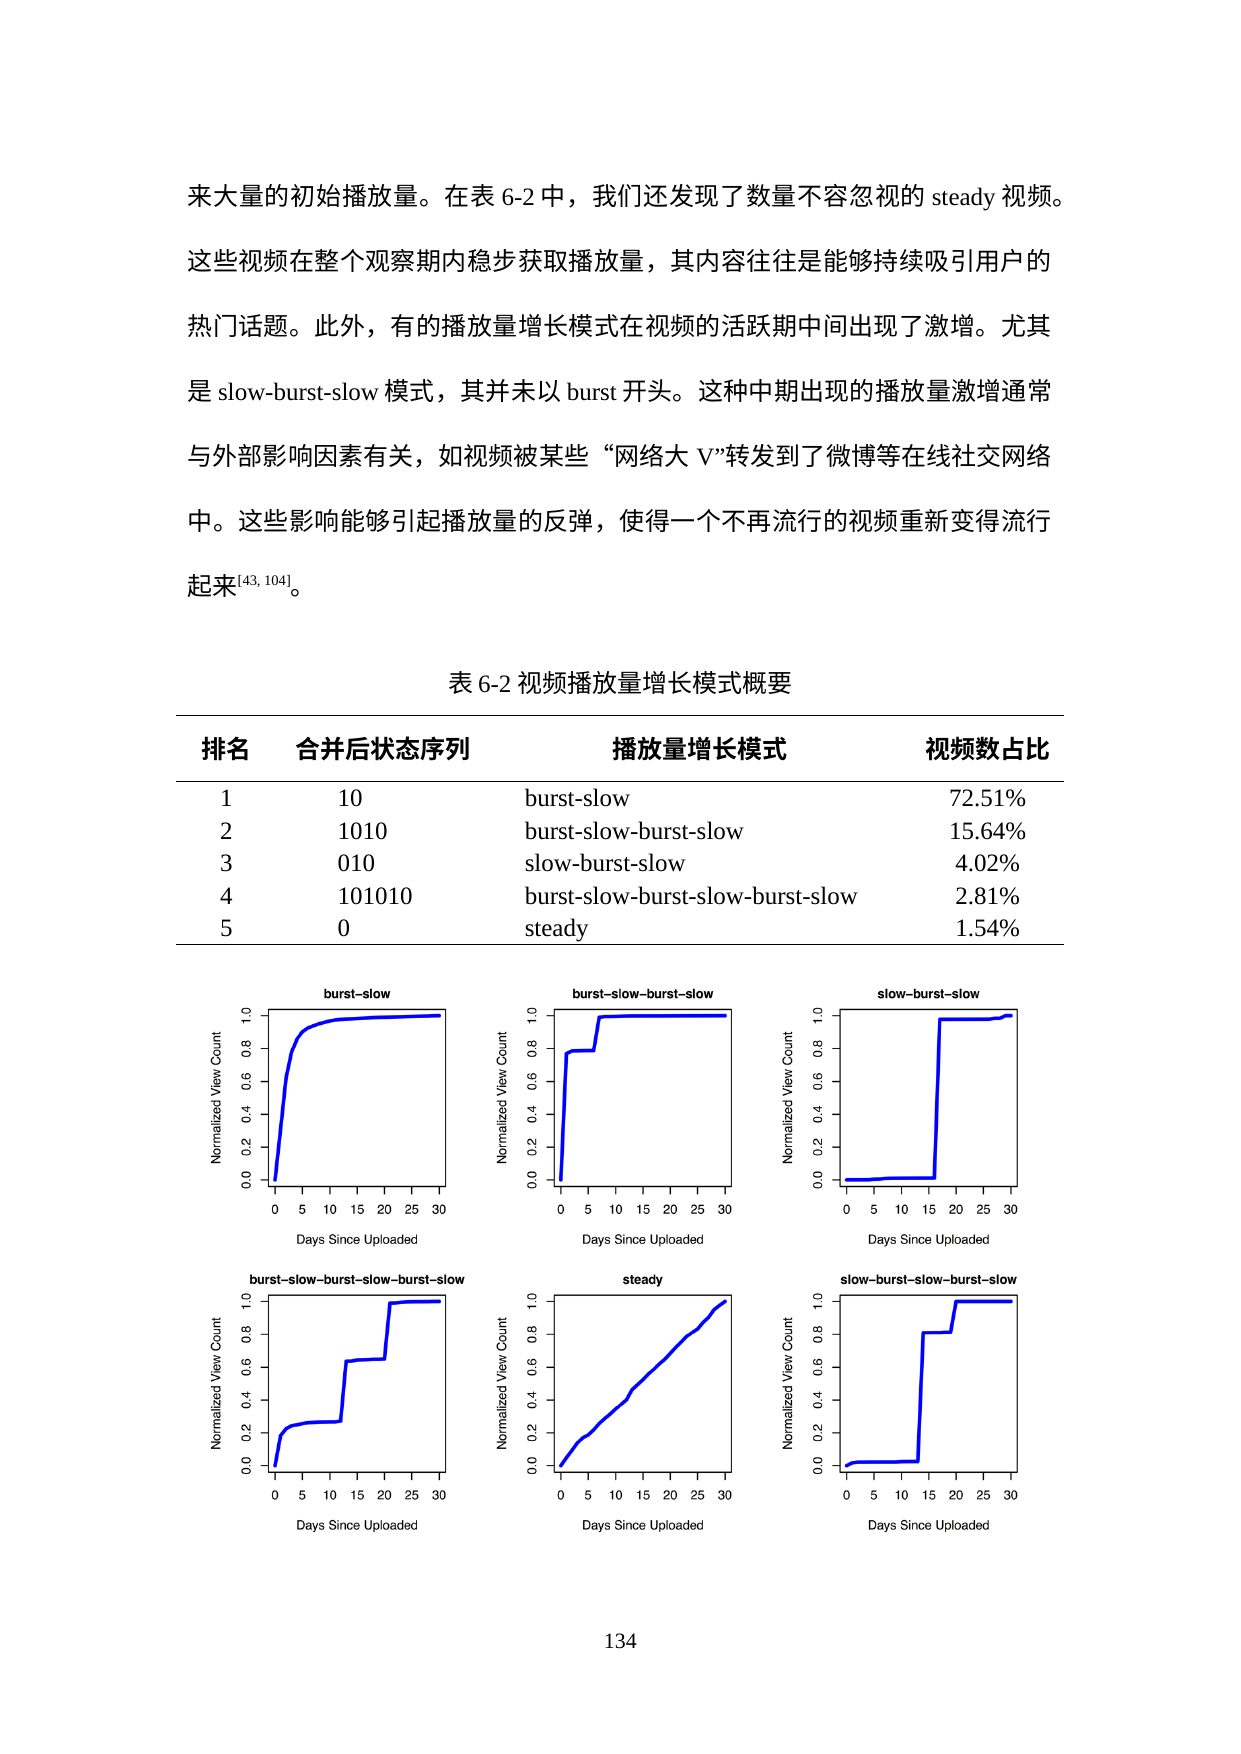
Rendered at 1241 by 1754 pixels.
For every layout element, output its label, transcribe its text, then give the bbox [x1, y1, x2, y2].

table_cell 1 [176, 782, 276, 814]
table_cell 15.64% [911, 814, 1064, 847]
table_cell 0 [276, 912, 488, 944]
table_header 视频数占比 [911, 716, 1064, 781]
table_cell 5 [176, 912, 276, 944]
table_header 播放量增长模式 [489, 716, 911, 781]
table_cell burst-slow-burst-slow [489, 814, 911, 847]
table_header 排名 [176, 716, 276, 781]
table_cell 72.51% [911, 782, 1064, 814]
table_cell 101010 [276, 879, 488, 912]
table_cell 1.54% [911, 912, 1064, 944]
table_cell 2 [176, 814, 276, 847]
text 表6-2 视频播放量增长模式概要 [187, 649, 1053, 714]
table_cell 010 [276, 847, 488, 879]
table_cell slow-burst-slow [489, 847, 911, 879]
table_cell 10 [276, 782, 488, 814]
table_cell burst-slow [489, 782, 911, 814]
table_cell steady [489, 912, 911, 944]
table_header 合并后状态序列 [276, 716, 488, 781]
table_cell 3 [176, 847, 276, 879]
table_cell 4 [176, 879, 276, 912]
table_cell 2.81% [911, 879, 1064, 912]
table_cell 4.02% [911, 847, 1064, 879]
picture [192, 977, 1049, 1549]
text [187, 162, 1053, 617]
table_cell burst-slow-burst-slow-burst-slow [489, 879, 911, 912]
table_cell 1010 [276, 814, 488, 847]
